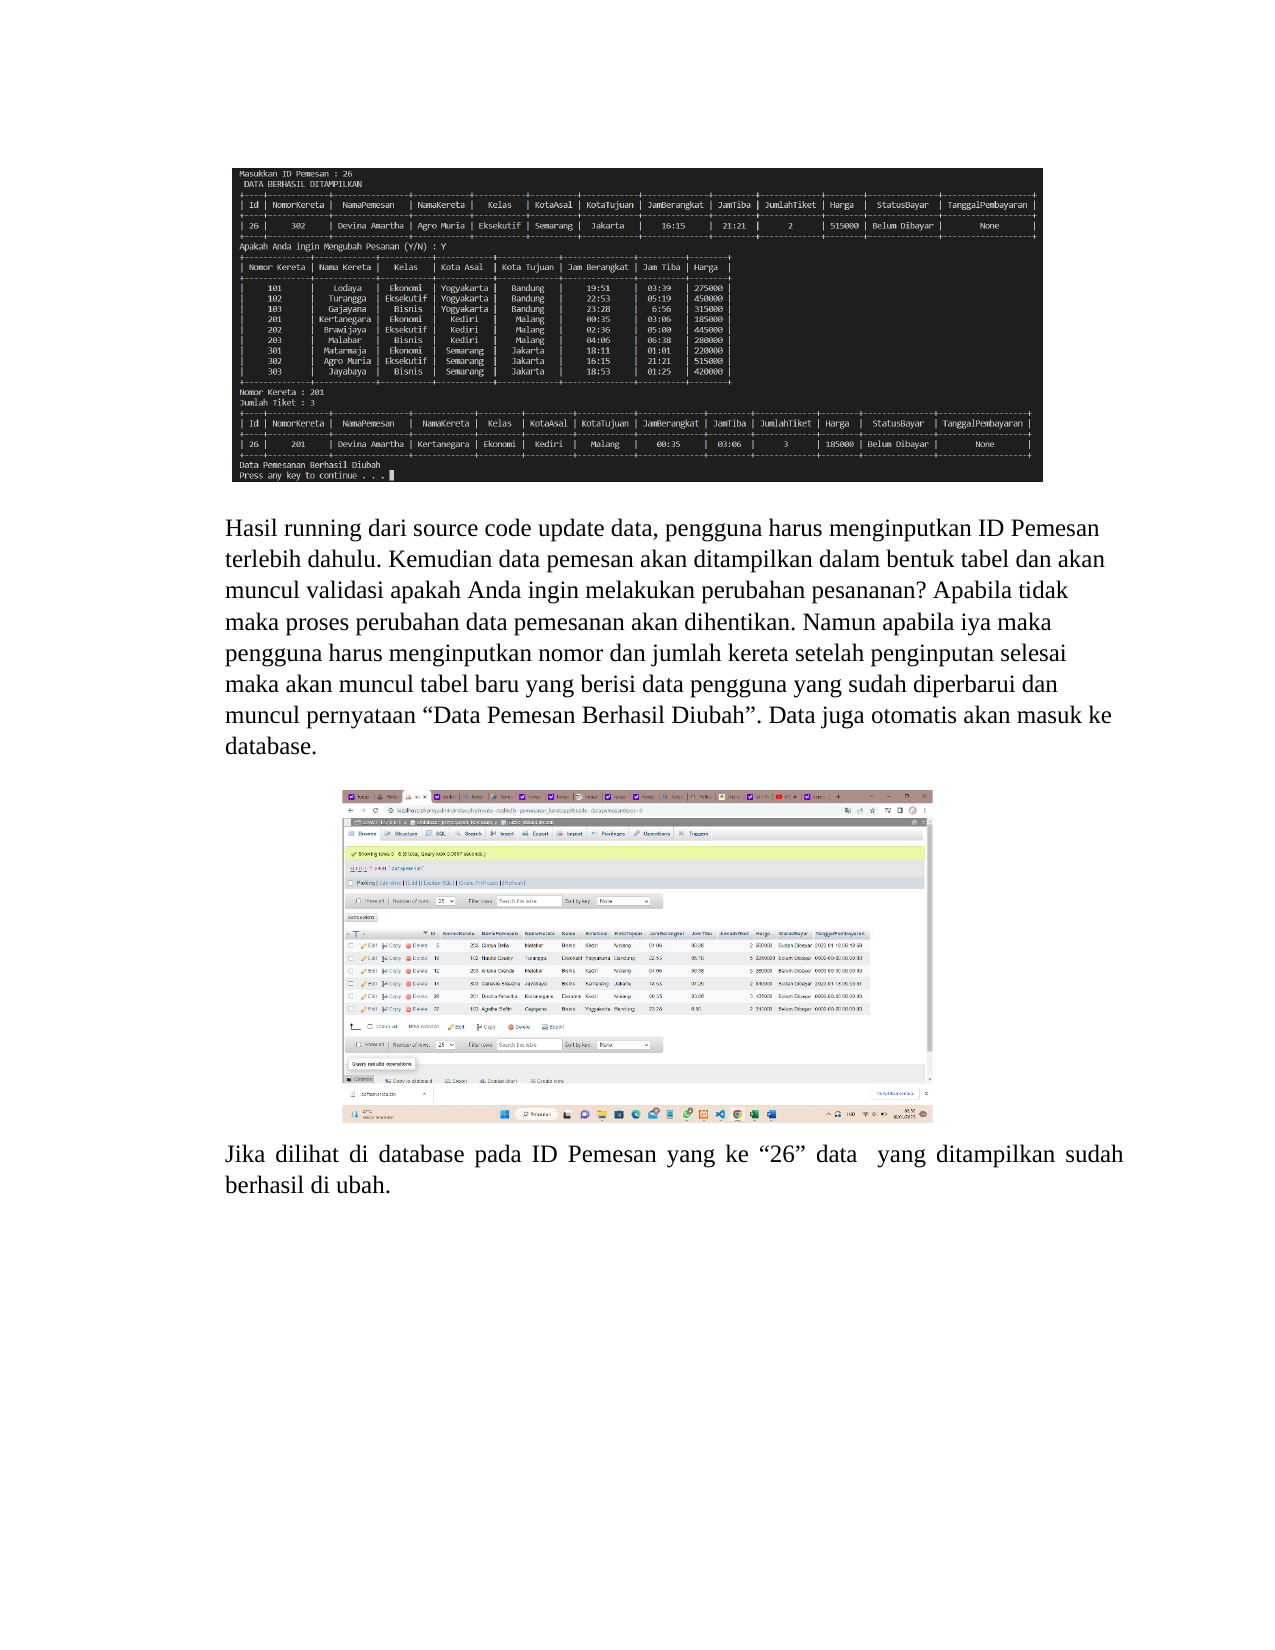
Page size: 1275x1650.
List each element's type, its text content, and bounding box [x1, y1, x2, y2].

text Hasil running dari source code update data, pengguna harus menginputkan ID Pemesan terlebih dahulu. Kemudian data pemesan akan ditampilkan dalam bentuk tabel dan akan muncul validasi apakah Anda ingin melakukan perubahan pesananan? Apabila tidak maka proses perubahan data pemesanan akan dihentikan. Namun apabila iya maka pengguna harus menginputkan nomor dan jumlah kereta setelah penginputan selesai maka akan muncul tabel baru yang berisi data pengguna yang sudah diperbarui dan muncul pernyataan “Data Pemesan Berhasil Diubah”. Data juga otomatis akan masuk ke database. [225, 513, 1125, 759]
picture [232, 168, 1043, 482]
picture [342, 790, 933, 1123]
text Jika dilihat di database pada ID Pemesan yang ke “26” data yang ditampilkan sudah berhasil di ubah. [225, 1139, 1125, 1199]
